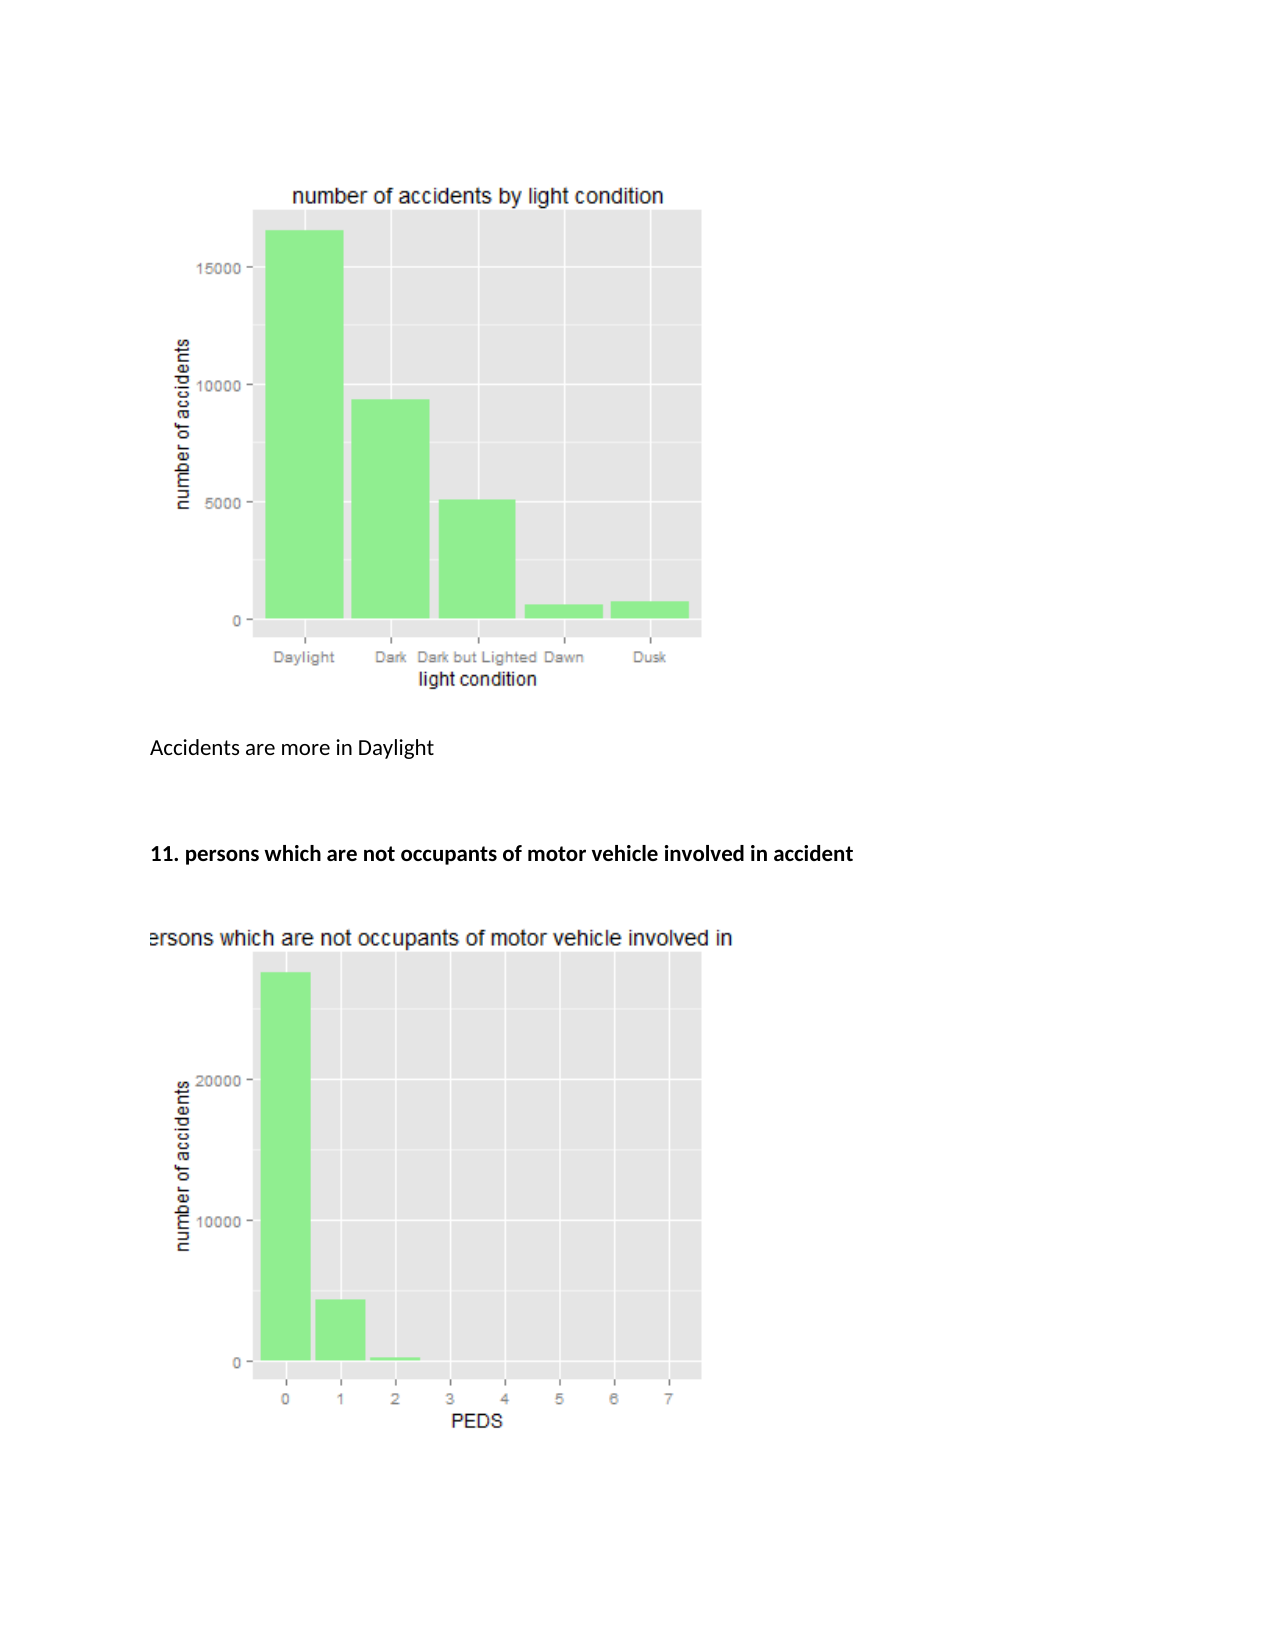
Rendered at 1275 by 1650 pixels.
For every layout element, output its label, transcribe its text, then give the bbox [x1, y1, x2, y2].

picture [150, 150, 733, 708]
text 11. persons which are not occupants of motor vehicle involved in accident [150, 839, 1125, 867]
text Accidents are more in Daylight [150, 733, 1125, 761]
picture [150, 891, 733, 1450]
